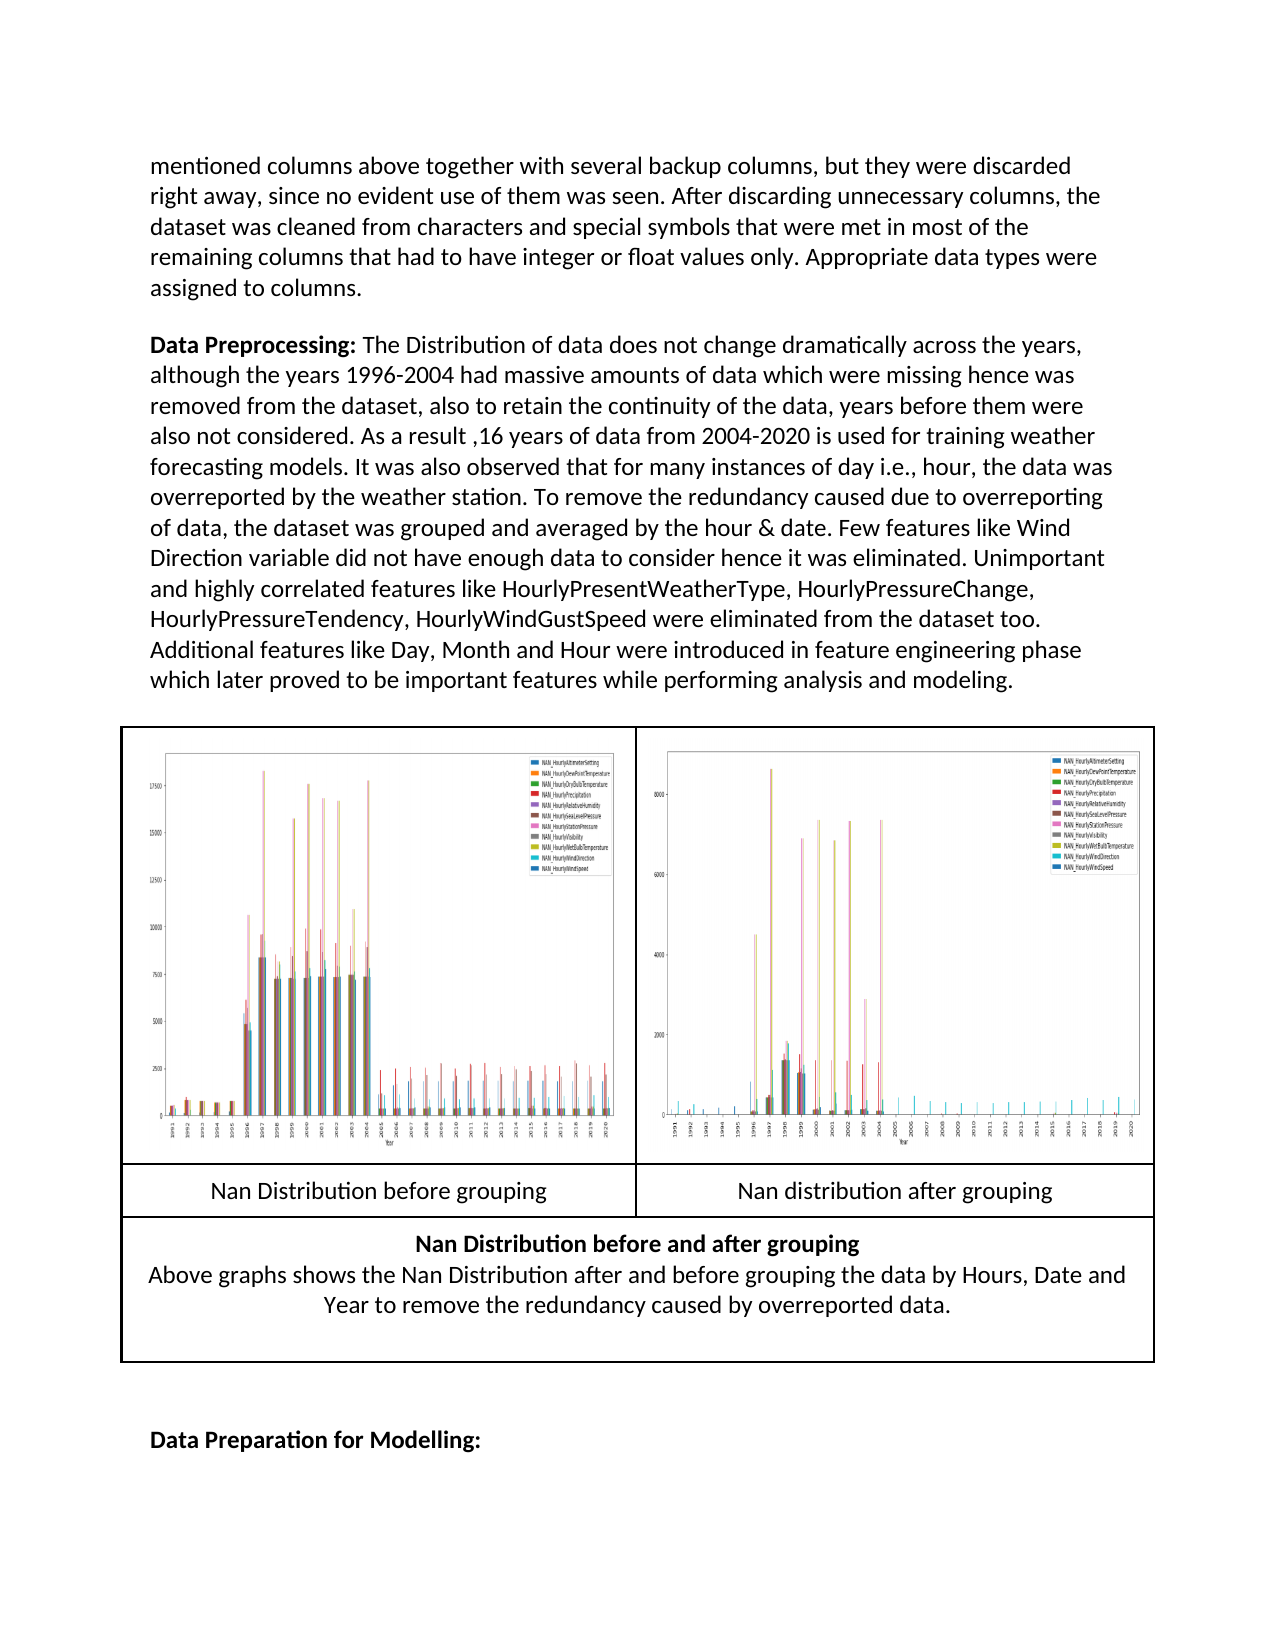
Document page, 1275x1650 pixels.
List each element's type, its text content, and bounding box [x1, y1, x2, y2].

text Data Preprocessing: The Distribution of data does not change dramatically across the years, although the years 1996-2004 had massive amounts of data which were missing hence was removed from the dataset, also to retain the continuity of the data, years before them were also not considered. As a result ,16 years of data from 2004-2020 is used for training weather forecasting models. It was also observed that for many instances of day i.e., hour, the data was overreported by the weather station. To remove the redundancy caused due to overreporting of data, the dataset was grouped and averaged by the hour & date. Few features like Wind Direction variable did not have enough data to consider hence it was eliminated. Unimportant and highly correlated features like HourlyPresentWeatherType, HourlyPressureChange, HourlyPressureTendency, HourlyWindGustSpeed were eliminated from the dataset too. Additional features like Day, Month and Hour were introduced in feature engineering phase which later proved to be important features while performing analysis and modeling. [150, 329, 1125, 695]
text Data Preparation for Modelling: [150, 1424, 1125, 1454]
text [150, 150, 1125, 303]
picture [646, 738, 1146, 1152]
picture [139, 738, 618, 1150]
table_cell Nan distribution after grouping [637, 1165, 1153, 1216]
table_header [637, 728, 1153, 1162]
table_cell Nan Distribution before grouping [123, 1165, 635, 1216]
table_header [123, 728, 635, 1162]
table_cell Nan Distribution before and after grouping Above graphs shows the Nan Distribution after and before grouping the data by Hours, Date and Year to remove the redundancy caused by overreported data. [123, 1218, 1153, 1361]
